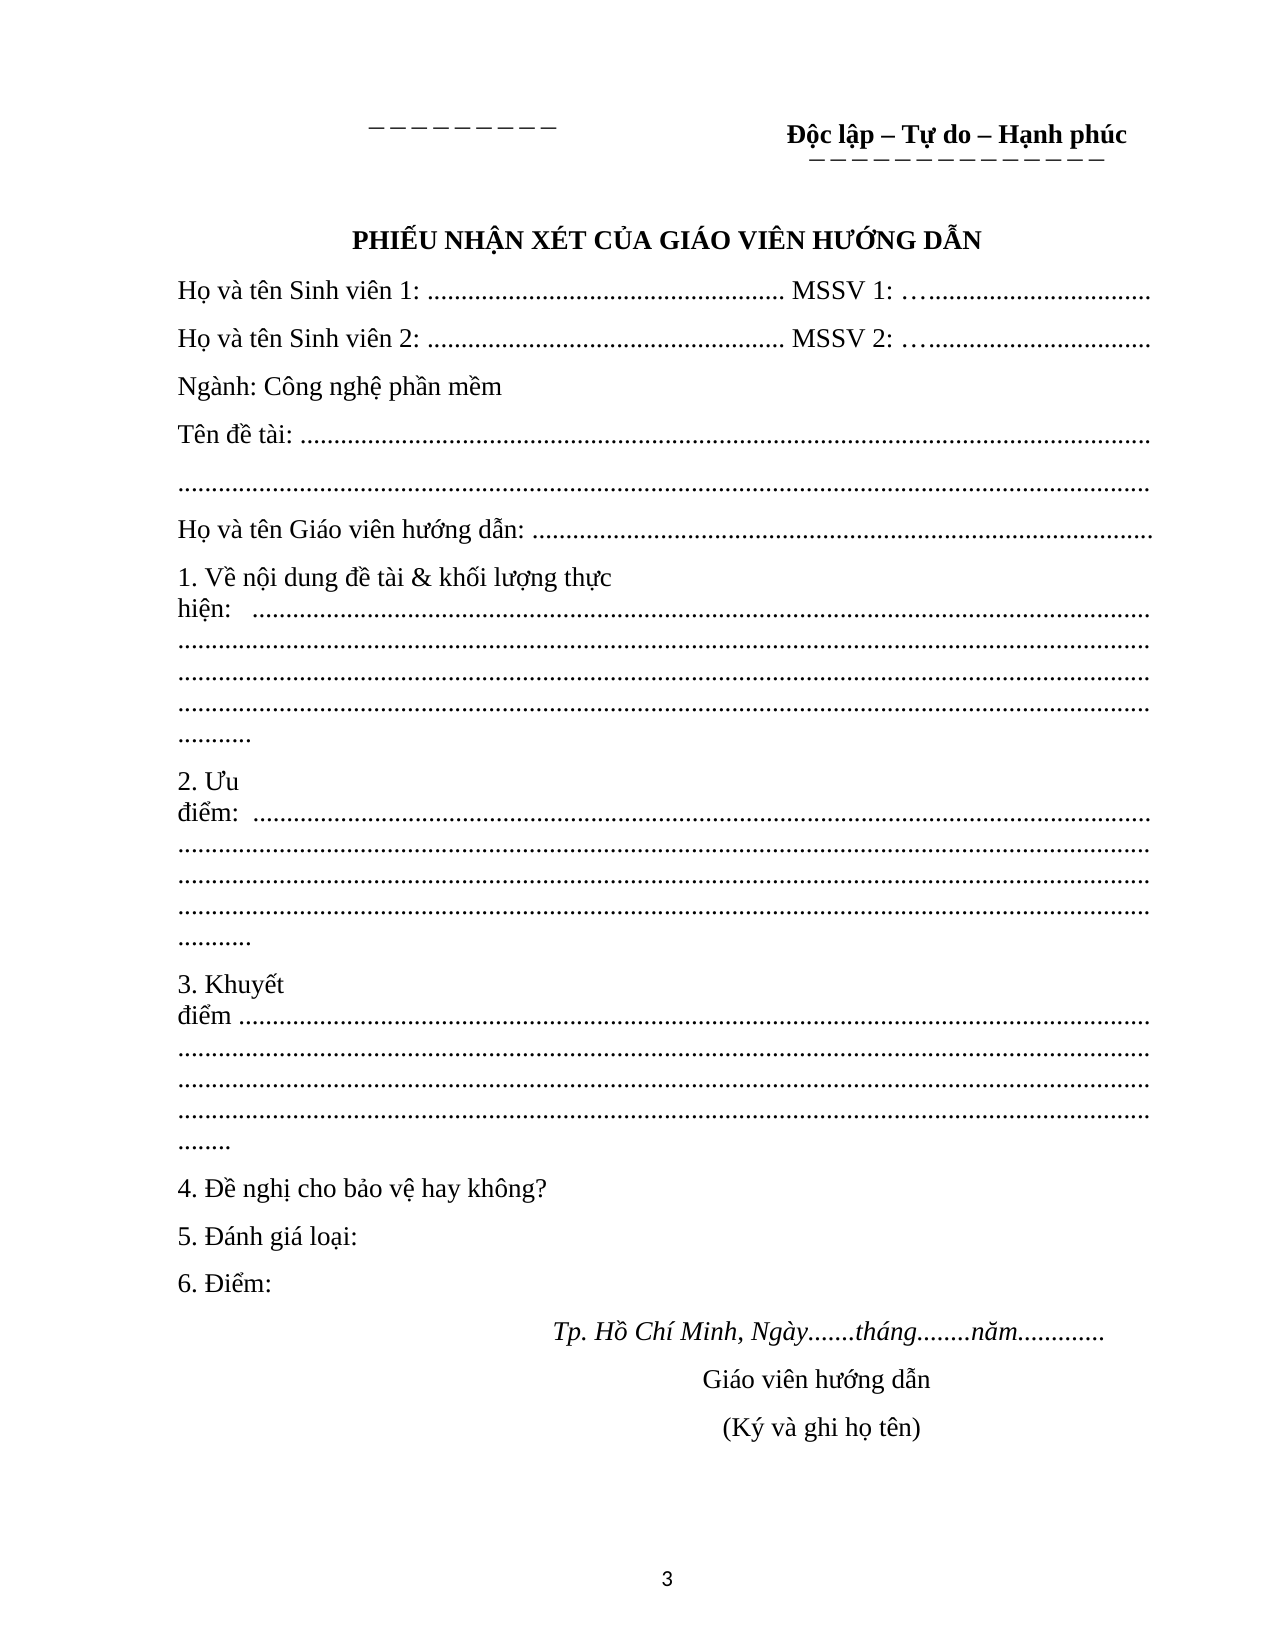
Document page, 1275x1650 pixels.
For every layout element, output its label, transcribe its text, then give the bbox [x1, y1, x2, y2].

text 4. Đề nghị cho bảo vệ hay không? [177, 1172, 1157, 1203]
text PHIẾU NHẬN XÉT CỦA GIÁO VIÊN HƯỚNG DẪN [177, 224, 1157, 255]
text (Ký và ghi họ tên) [627, 1411, 1157, 1442]
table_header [738, 118, 1166, 174]
text Họ và tên Giáo viên hướng dẫn: ............................................................................................ [177, 513, 1157, 544]
text 6. Điểm: [177, 1267, 1157, 1299]
text 3. Khuyết điểm ............................................................................................................................................................................................................................................................................................................................................................................................................................................................................................................................................................................................... [177, 968, 1157, 1155]
text Tên đề tài: .............................................................................................................................. [177, 418, 1157, 449]
text 5. Đánh giá loại: [177, 1220, 1157, 1251]
text ................................................................................................................................................ [177, 466, 1157, 497]
text Họ và tên Sinh viên 2: ..................................................... MSSV 2: …................................. [177, 322, 1157, 353]
text Họ và tên Sinh viên 1: ..................................................... MSSV 1: …................................. [177, 274, 1157, 306]
text 2. Ưu điểm: ................................................................................................................................................................................................................................................................................................................................................................................................................................................................................................................................................................................................ [177, 765, 1157, 952]
text Tp. Hồ Chí Minh, Ngày.......tháng........năm............. [477, 1315, 1157, 1346]
text 1. Về nội dung đề tài & khối lượng thực hiện: ................................................................................................................................................................................................................................................................................................................................................................................................................................................................................................................................................................................................ [177, 561, 1157, 748]
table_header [177, 118, 738, 174]
text Ngành: Công nghệ phần mềm [177, 370, 1157, 401]
text Giáo viên hướng dẫn [552, 1363, 1157, 1394]
